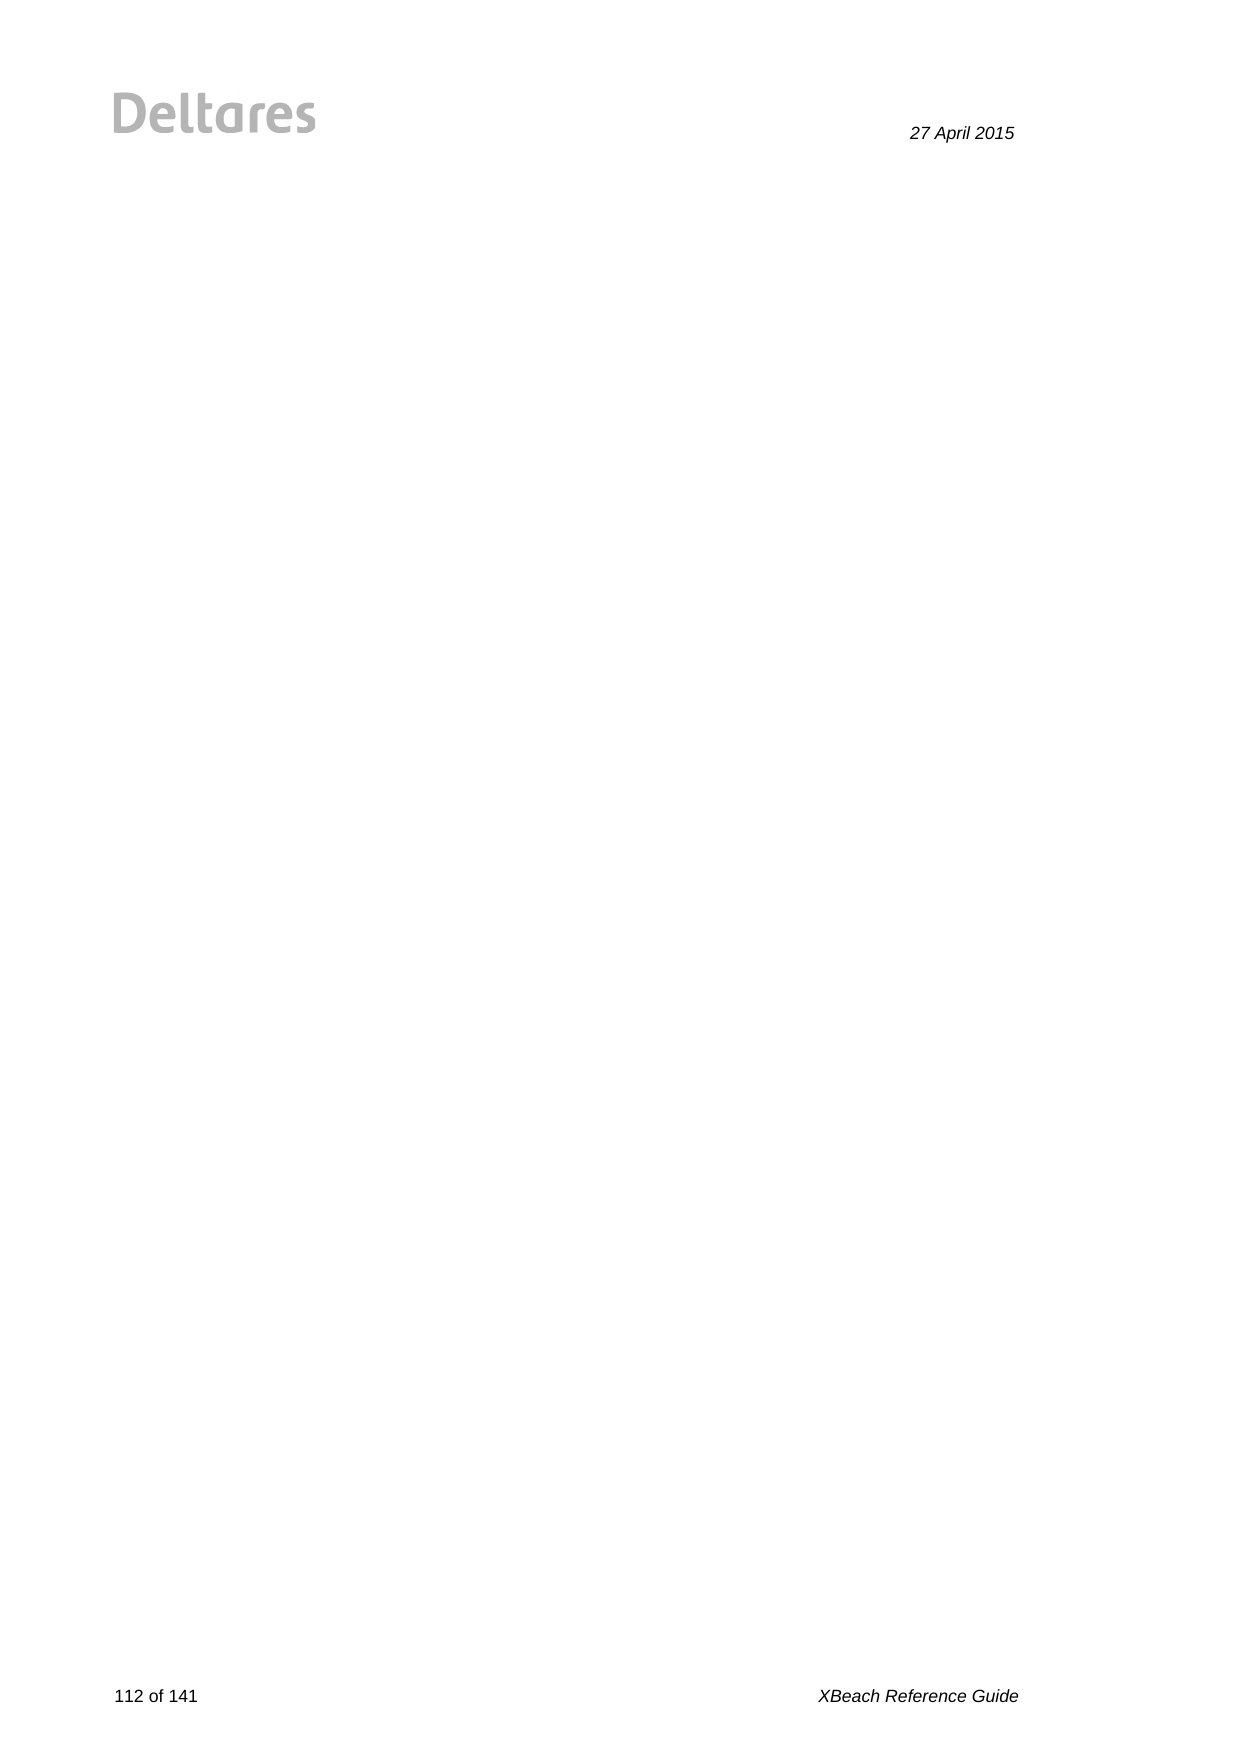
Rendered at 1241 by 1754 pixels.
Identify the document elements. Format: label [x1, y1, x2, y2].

picture [113, 75, 315, 133]
